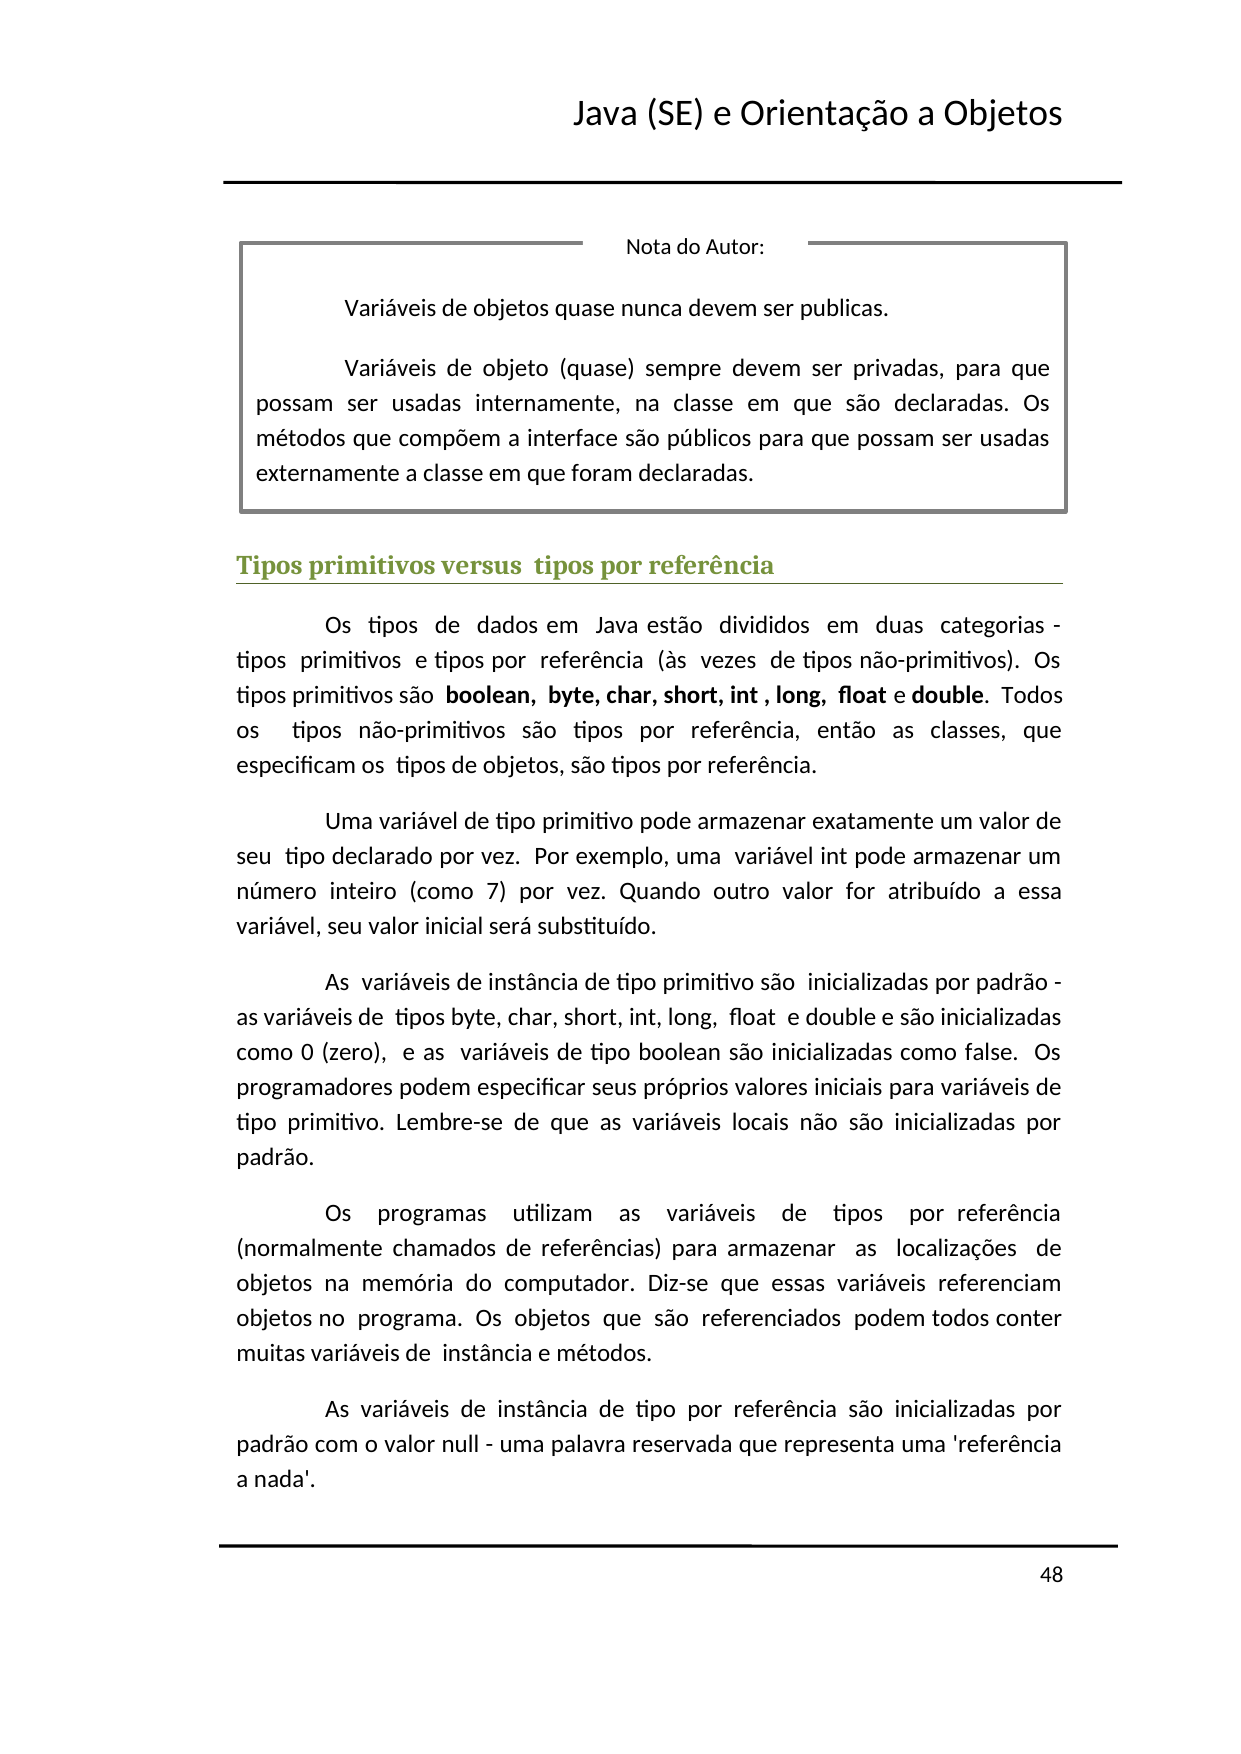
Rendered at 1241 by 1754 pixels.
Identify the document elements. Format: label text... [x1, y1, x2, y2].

text Os tipos de dados em Java estão divididos em duas categorias - tipos primitivos e tipos por referência (às vezes de tipos não-primitivos). Os tipos primitivos são boolean, byte, char, short, int , long, float e double. Todos os tipos não-primitivos são tipos por referência, então as classes, que especificam os tipos de objetos, são tipos por referência. [236, 609, 1063, 780]
text As variáveis de instância de tipo primitivo são inicializadas por padrão - as variáveis de tipos byte, char, short, int, long, float e double e são inicializadas como 0 (zero), e as variáveis de tipo boolean são inicializadas como false. Os programadores podem especificar seus próprios valores iniciais para variáveis de tipo primitivo. Lembre-se de que as variáveis locais não são inicializadas por padrão. [236, 966, 1063, 1172]
text Uma variável de tipo primitivo pode armazenar exatamente um valor de seu tipo declarado por vez. Por exemplo, uma variável int pode armazenar um número inteiro (como 7) por vez. Quando outro valor for atribuído a essa variável, seu valor inicial será substituído. [236, 805, 1063, 941]
text As variáveis de instância de tipo por referência são inicializadas por padrão com o valor null - uma palavra reservada que representa uma 'referência a nada'. [236, 1393, 1063, 1493]
text Os programas utilizam as variáveis de tipos por referência (normalmente chamados de referências) para armazenar as localizações de objetos na memória do computador. Diz-se que essas variáveis referenciam objetos no programa. Os objetos que são referenciados podem todos conter muitas variáveis de instância e métodos. [236, 1197, 1063, 1367]
subtitle Tipos primitivos versus tipos por referência [236, 550, 1063, 583]
